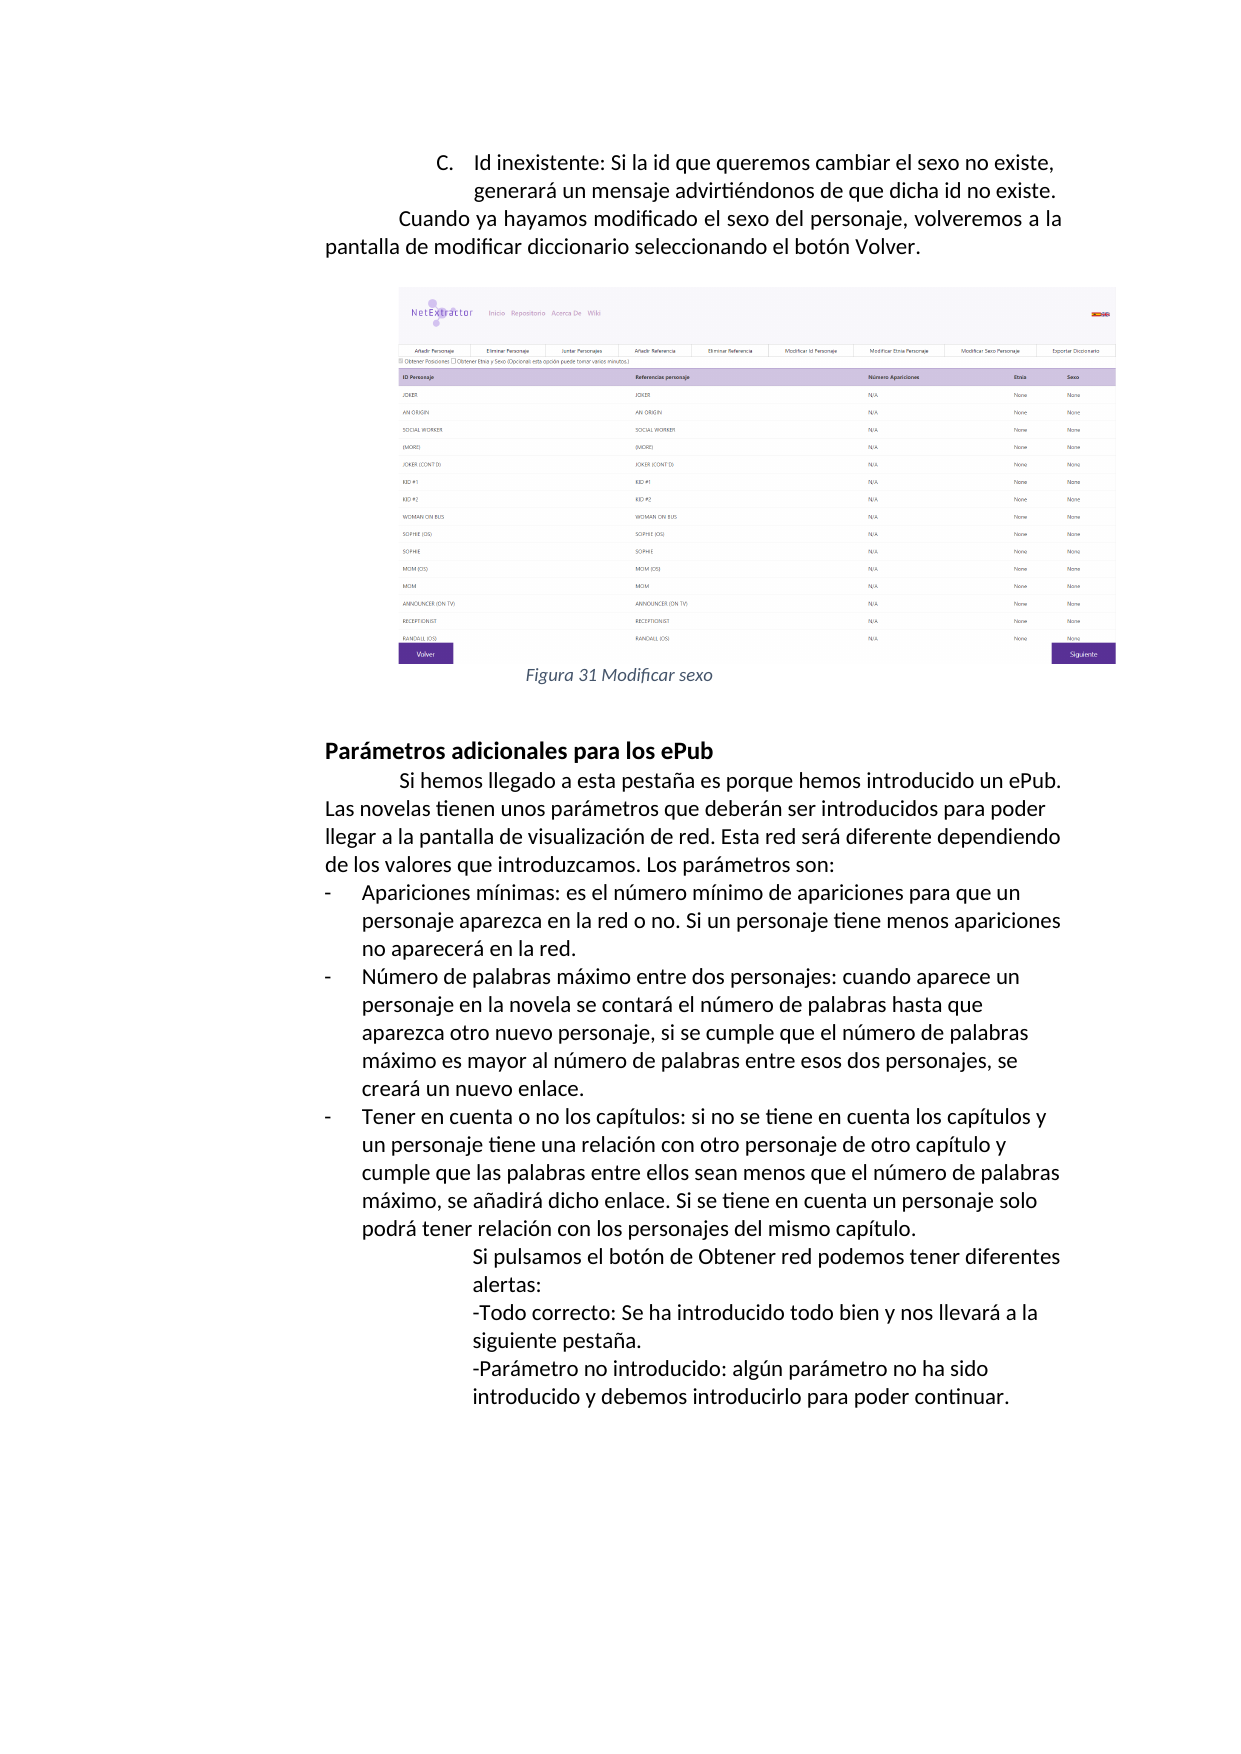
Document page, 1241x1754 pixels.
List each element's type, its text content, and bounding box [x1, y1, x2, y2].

list Número de palabras máximo entre dos personajes: cuando aparece un personaje en la novela se contará el número de palabras hasta que aparezca otro nuevo personaje, si se cumple que el número de palabras máximo es mayor al número de palabras entre esos dos personajes, se creará un nuevo enlace. [324, 962, 1063, 1102]
subtitle Parámetros adicionales para los ePub [177, 735, 1063, 766]
text -Todo correcto: Se ha introducido todo bien y nos llevará a la siguiente pestaña. [472, 1298, 1063, 1354]
picture [398, 287, 1116, 664]
text -Parámetro no introducido: algún parámetro no ha sido introducido y debemos introducirlo para poder continuar. [472, 1354, 1063, 1410]
text Cuando ya hayamos modificado el sexo del personaje, volveremos a la pantalla de modificar diccionario seleccionando el botón Volver. [325, 204, 1063, 260]
text Si hemos llegado a esta pestaña es porque hemos introducido un ePub. Las novelas tienen unos parámetros que deberán ser introducidos para poder llegar a la pantalla de visualización de red. Esta red será diferente dependiendo de los valores que introduzcamos. Los parámetros son: [325, 766, 1063, 878]
text Si pulsamos el botón de Obtener red podemos tener diferentes alertas: [472, 1242, 1063, 1298]
list Id inexistente: Si la id que queremos cambiar el sexo no existe, generará un mensaje advirtiéndonos de que dicha id no existe. [436, 148, 1063, 204]
list Apariciones mínimas: es el número mínimo de apariciones para que un personaje aparezca en la red o no. Si un personaje tiene menos apariciones no aparecerá en la red. [324, 878, 1063, 962]
list Tener en cuenta o no los capítulos: si no se tiene en cuenta los capítulos y un personaje tiene una relación con otro personaje de otro capítulo y cumple que las palabras entre ellos sean menos que el número de palabras máximo, se añadirá dicho enlace. Si se tiene en cuenta un personaje solo podrá tener relación con los personajes del mismo capítulo. [324, 1102, 1063, 1242]
